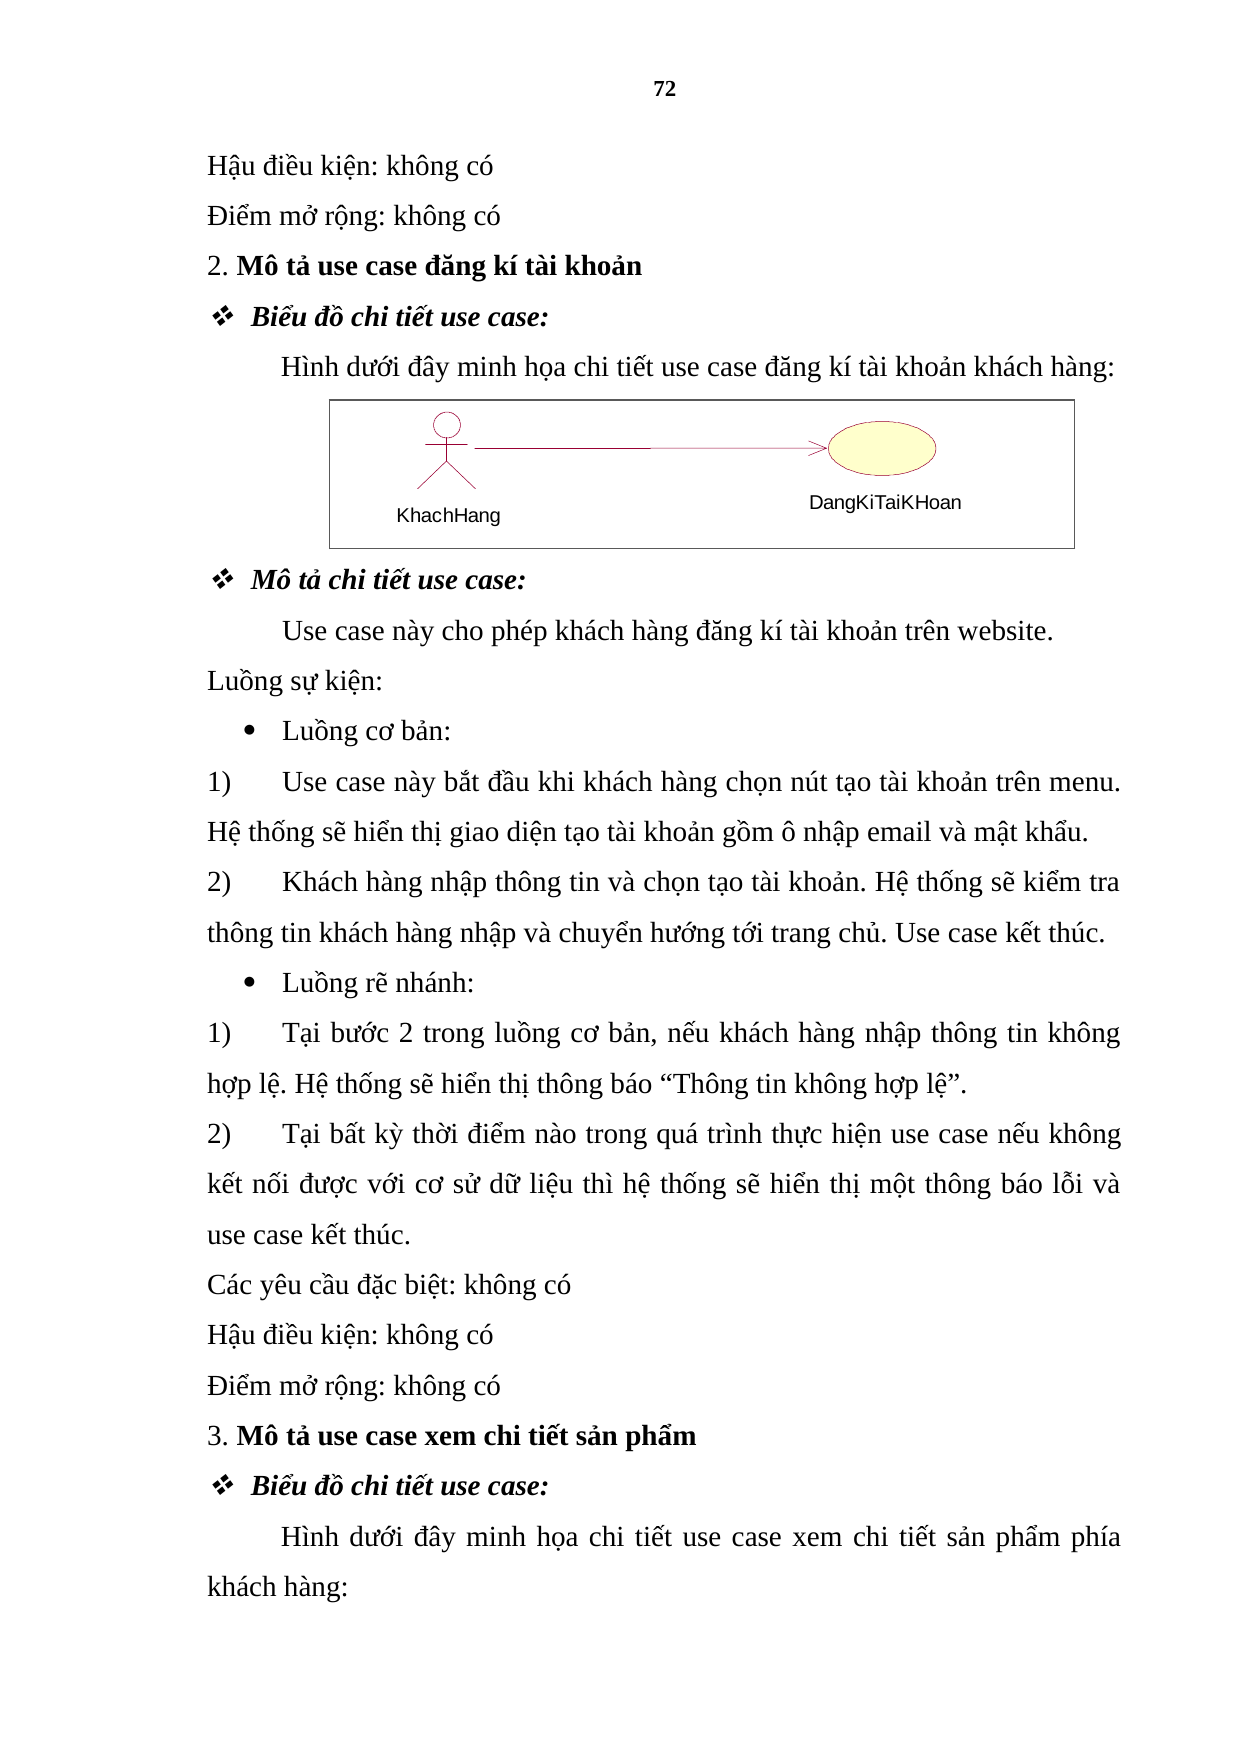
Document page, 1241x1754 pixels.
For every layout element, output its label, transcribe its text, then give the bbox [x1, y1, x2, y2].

text Use case này cho phép khách hàng đăng kí tài khoản trên website. [207, 613, 1122, 646]
list Mô tả use case đăng kí tài khoản [207, 248, 1122, 282]
list Luồng rẽ nhánh: [244, 965, 1122, 999]
list Khách hàng nhập thông tin và chọn tạo tài khoản. Hệ thống sẽ kiểm tra thông tin khách hàng nhập và chuyển hướng tới trang chủ. Use case kết thúc. [207, 864, 1122, 948]
text Điểm mở rộng: không có [207, 1368, 1122, 1401]
list Mô tả use case xem chi tiết sản phẩm [207, 1418, 1122, 1452]
text Hậu điều kiện: không có [207, 148, 1122, 181]
text Hậu điều kiện: không có [207, 1317, 1122, 1351]
list Tại bất kỳ thời điểm nào trong quá trình thực hiện use case nếu không kết nối được với cơ sử dữ liệu thì hệ thống sẽ hiển thị một thông báo lỗi và use case kết thúc. [207, 1116, 1122, 1250]
list Hình dưới đây minh họa chi tiết use case xem chi tiết sản phẩm phía khách hàng: [207, 1519, 1122, 1603]
list Luồng cơ bản: [244, 713, 1122, 747]
list Tại bước 2 trong luồng cơ bản, nếu khách hàng nhập thông tin không hợp lệ. Hệ thống sẽ hiển thị thông báo “Thông tin không hợp lệ”. [207, 1016, 1122, 1099]
text Luồng sự kiện: [207, 663, 1122, 697]
list Mô tả chi tiết use case: [207, 562, 1122, 596]
list Hình dưới đây minh họa chi tiết use case đăng kí tài khoản khách hàng: [281, 349, 1122, 383]
text Điểm mở rộng: không có [207, 198, 1122, 232]
list Biểu đồ chi tiết use case: [207, 299, 1122, 332]
list Biểu đồ chi tiết use case: [207, 1468, 1122, 1502]
text Các yêu cầu đặc biệt: không có [207, 1267, 1122, 1301]
list Use case này bắt đầu khi khách hàng chọn nút tạo tài khoản trên menu. Hệ thống sẽ hiển thị giao diện tạo tài khoản gồm ô nhập email và mật khẩu. [207, 764, 1122, 848]
